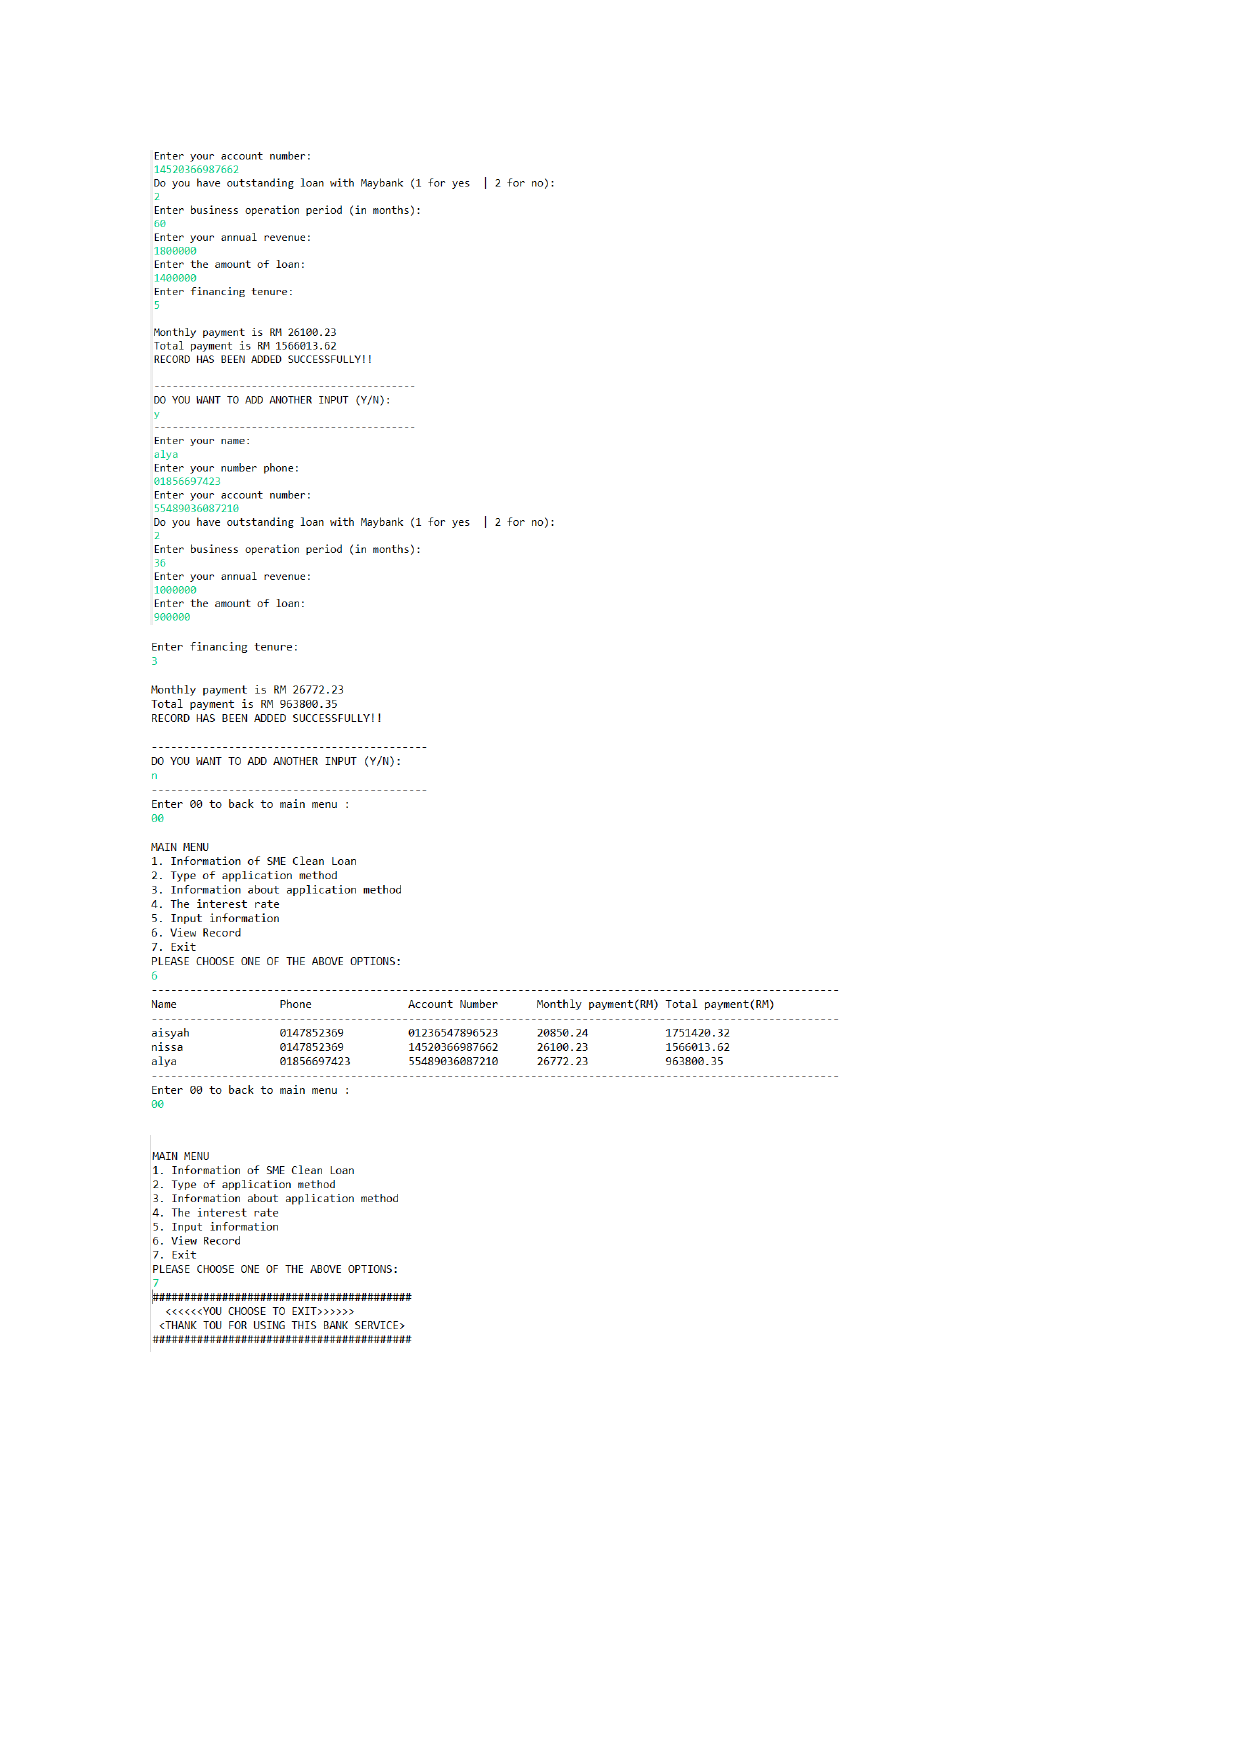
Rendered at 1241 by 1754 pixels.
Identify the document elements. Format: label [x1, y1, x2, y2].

picture [150, 638, 1091, 1122]
picture [150, 150, 1091, 625]
picture [150, 1135, 1091, 1352]
